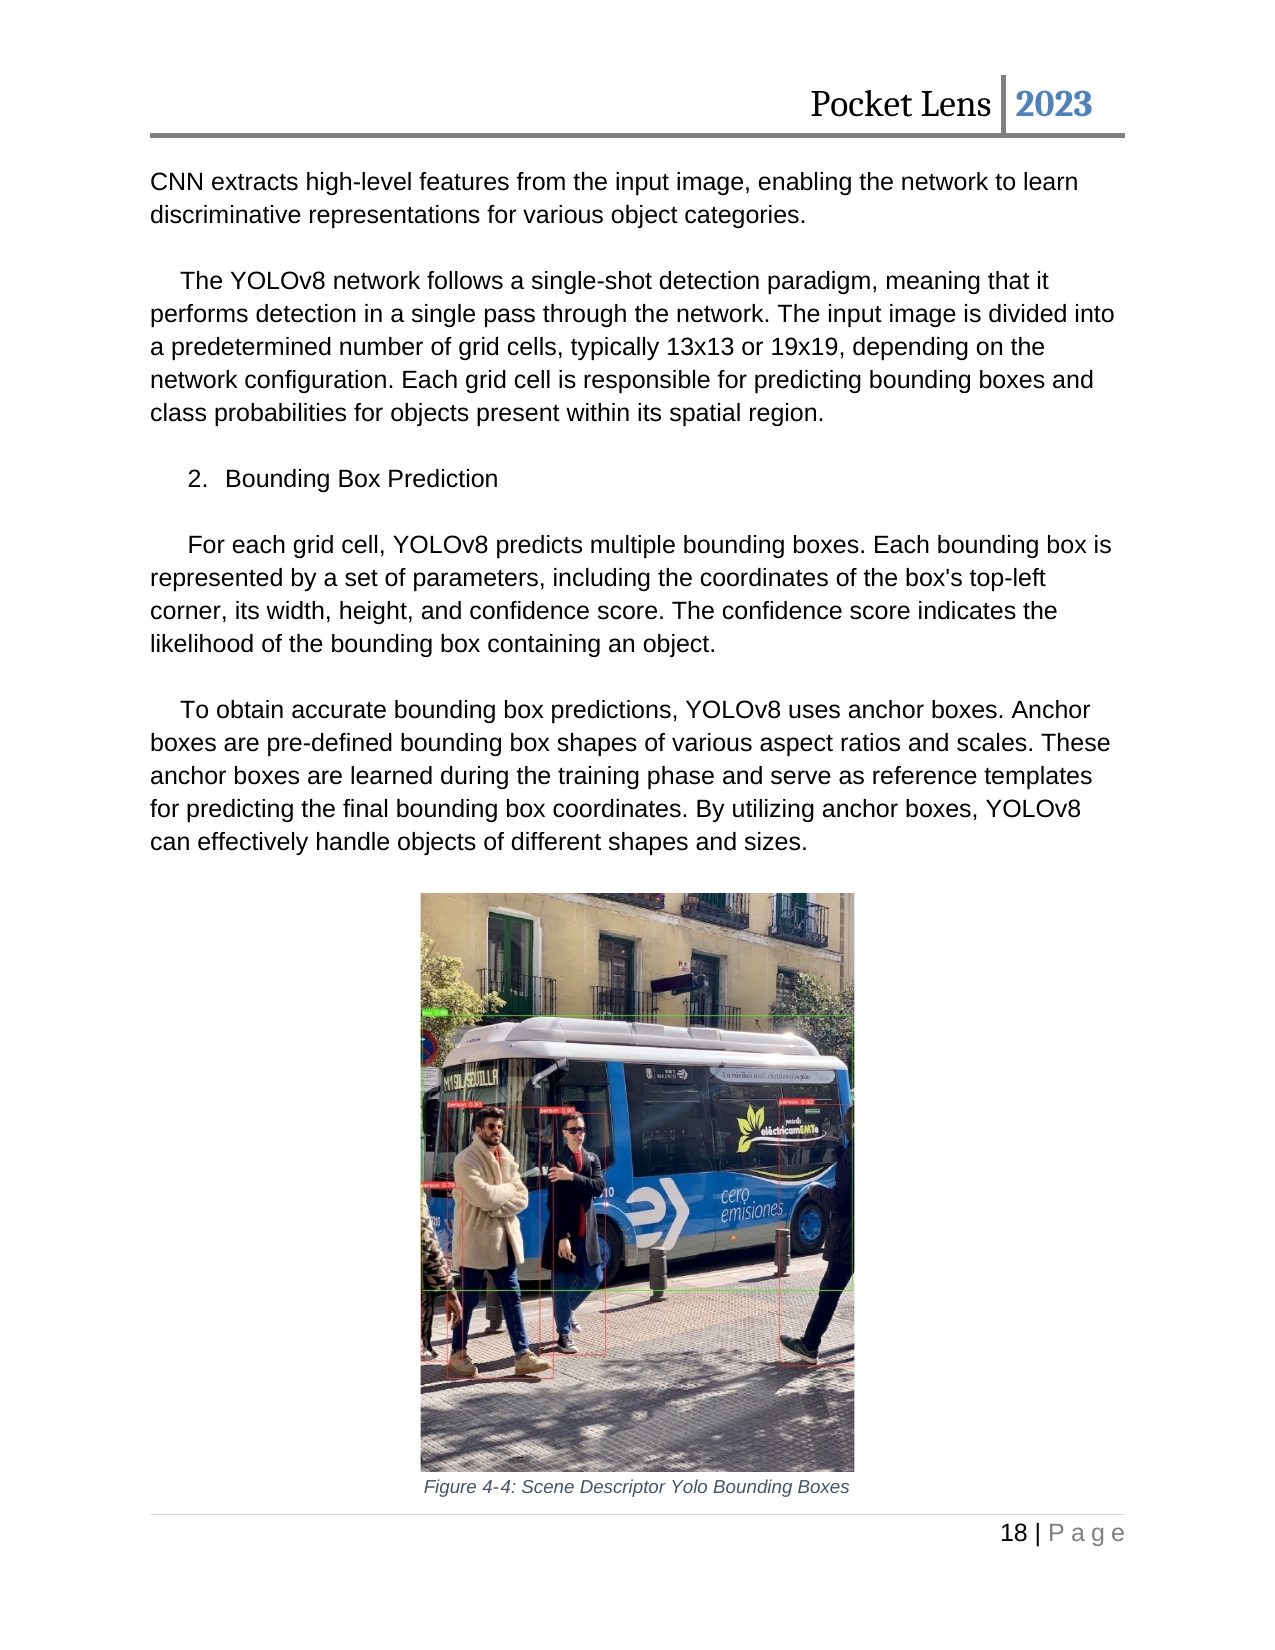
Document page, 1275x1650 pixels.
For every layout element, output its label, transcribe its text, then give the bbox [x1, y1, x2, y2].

text To obtain accurate bounding box predictions, YOLOv8 uses anchor boxes. Anchor boxes are pre-defined bounding box shapes of various aspect ratios and scales. These anchor boxes are learned during the training phase and serve as reference templates for predicting the final bounding box coordinates. By utilizing anchor boxes, YOLOv8 can effectively handle objects of different shapes and sizes. [150, 695, 1125, 856]
picture [420, 893, 855, 1472]
list Bounding Box Prediction [187, 464, 1125, 492]
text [150, 167, 1125, 228]
text The YOLOv8 network follows a single-shot detection paradigm, meaning that it performs detection in a single pass through the network. The input image is divided into a predetermined number of grid cells, typically 13x13 or 19x19, depending on the network configuration. Each grid cell is responsible for predicting bounding boxes and class probabilities for objects present within its spatial region. [150, 266, 1125, 426]
text For each grid cell, YOLOv8 predicts multiple bounding boxes. Each bounding box is represented by a set of parameters, including the coordinates of the box's top-left corner, its width, height, and confidence score. The confidence score indicates the likelihood of the bounding box containing an object. [150, 530, 1125, 658]
